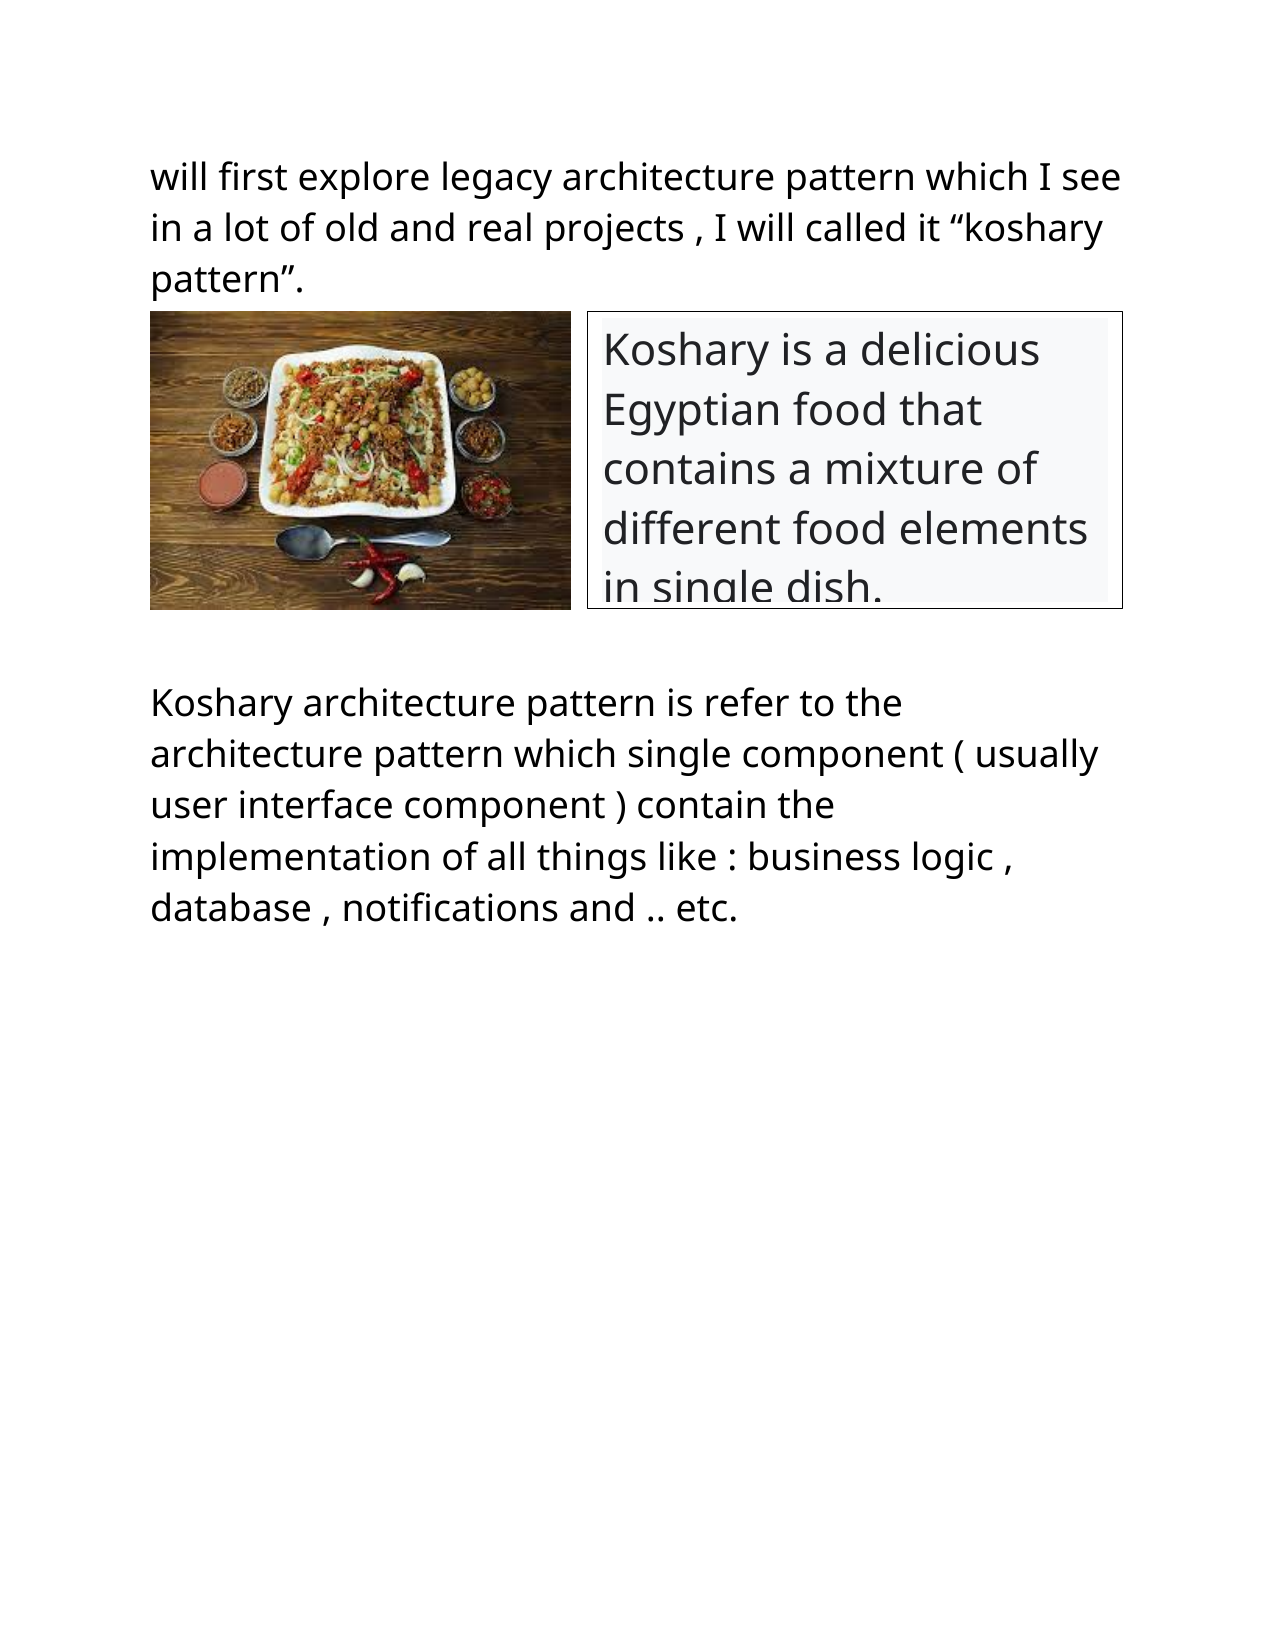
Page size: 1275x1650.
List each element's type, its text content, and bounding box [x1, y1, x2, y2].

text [150, 150, 1125, 303]
text Koshary architecture pattern is refer to the architecture pattern which single component ( usually user interface component ) contain the implementation of all things like : business logic , database , notifications and .. etc. [150, 677, 1125, 932]
